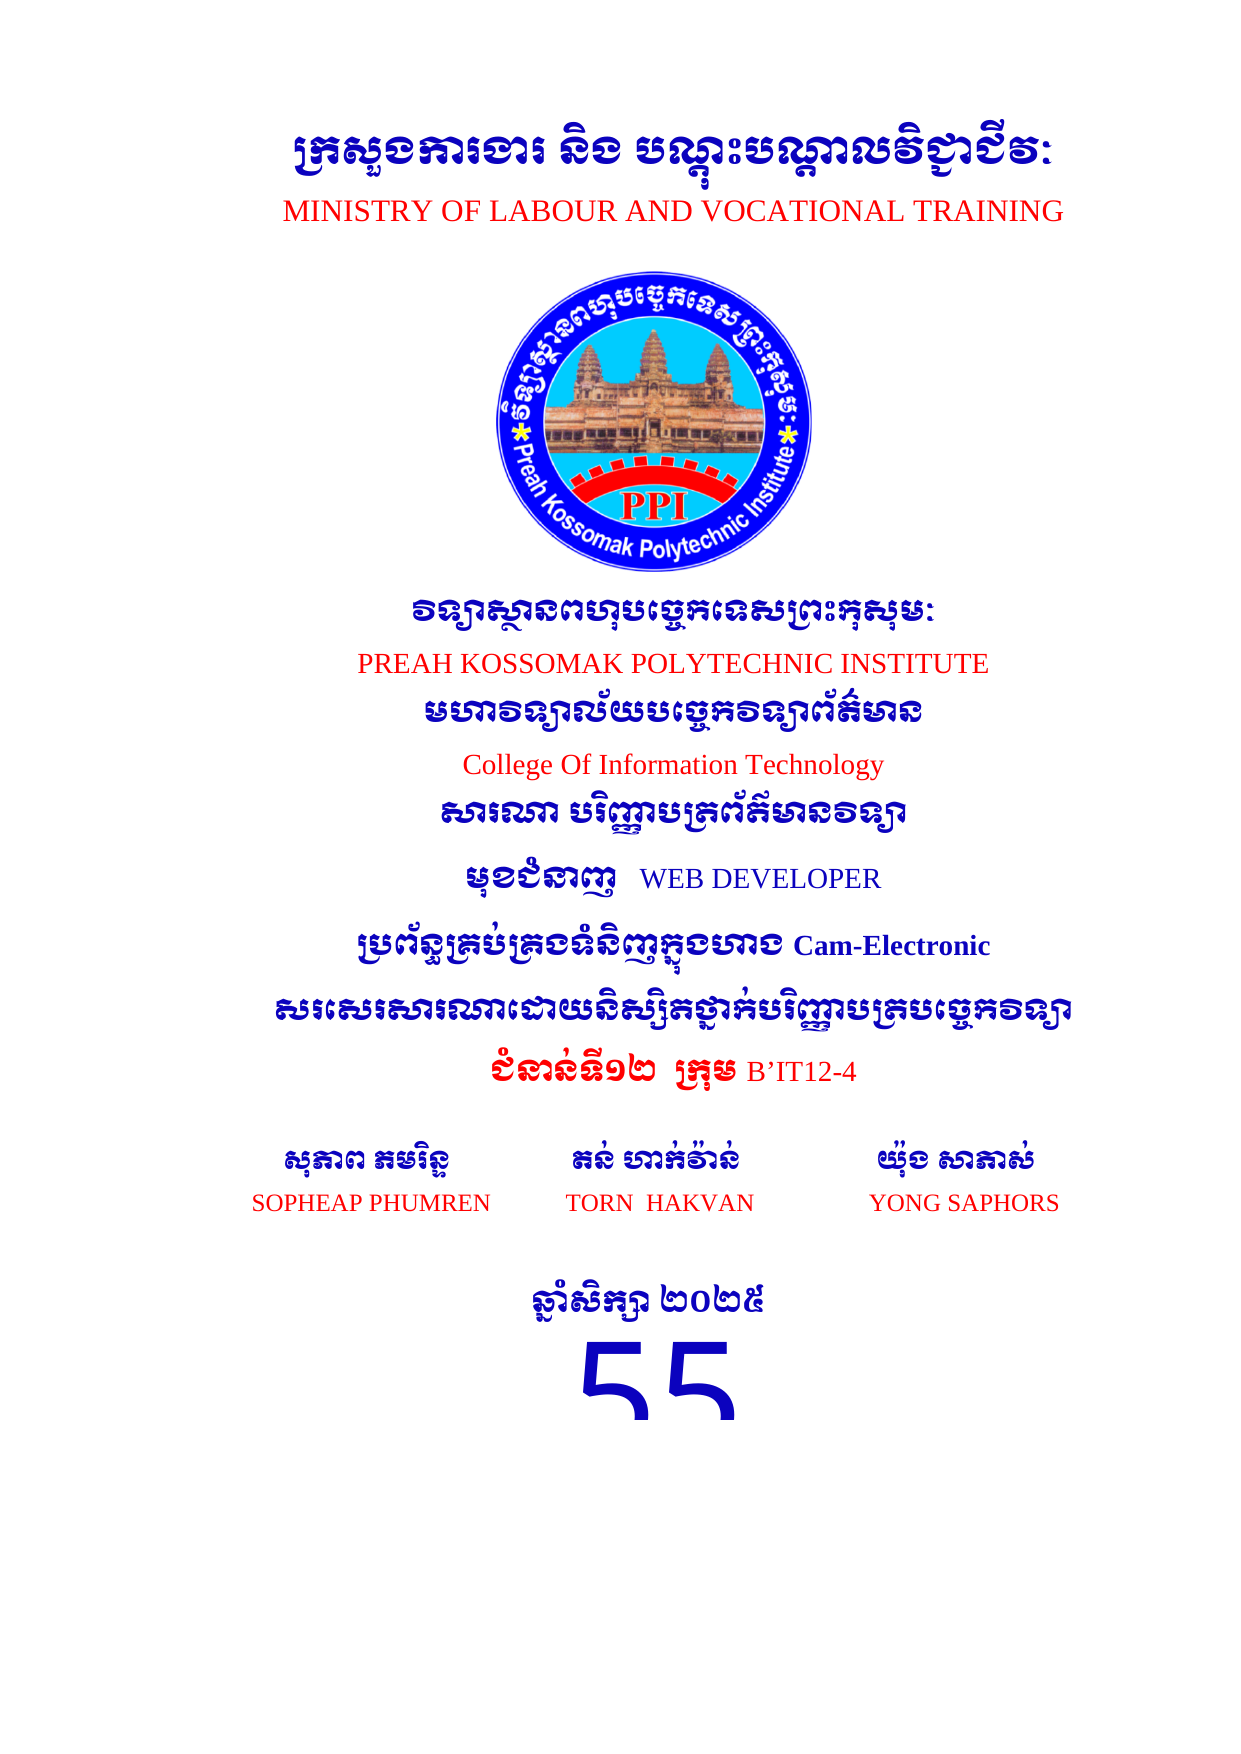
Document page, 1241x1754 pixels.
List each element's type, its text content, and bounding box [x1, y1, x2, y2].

text PREAH KOSSOMAK POLYTECHNIC INSTITUTE [183, 646, 1163, 679]
text មហាវិទ្យាល័យបច្ចេកវិទ្យាព័ត៌មាន [183, 682, 1163, 742]
text ក្រសួងការងារ​ និង បណ្តុះបណ្តាលវិជ្ជាជីវៈ [183, 118, 1163, 187]
text College Of Information Technology [183, 747, 1163, 781]
text សុភាព ភមរិន្ទ ​​ តន់ ហាក់វ៉ាន់ យ៉ុង​ ​​​​​​សាភាស់ [155, 1139, 1163, 1184]
text សរសេរសារណាដោយនិស្សិតថ្នាក់បរិញ្ញាបត្របច្ចេកវិទ្យា [183, 980, 1163, 1040]
text ឆ្នាំសិក្សា​ ២០២៥ [183, 1276, 1163, 1330]
text វិទ្យាស្ថានពហុបច្ចេកទេសព្រះកុសុមៈ [183, 581, 1163, 641]
text មុខជំនាញ WEB DEVELOPER [183, 848, 1163, 909]
text ជំនាន់ទី១២ ក្រុម B’IT12-4 [183, 1045, 1163, 1098]
picture [496, 271, 812, 572]
text សារណា​ បរិញ្ញាបត្រព័ត៌មានវិទ្យា [183, 783, 1163, 844]
text ប្រព័ន្ធគ្រប់គ្រងទំនិញក្នុងហាង Cam-Electronic [183, 915, 1163, 975]
text MINISTRY OF LABOUR AND VOCATIONAL TRAINING [183, 192, 1163, 228]
text SOPHEAP PHUMREN TORN HAKVAN YONG SAPHORS [148, 1188, 1163, 1217]
